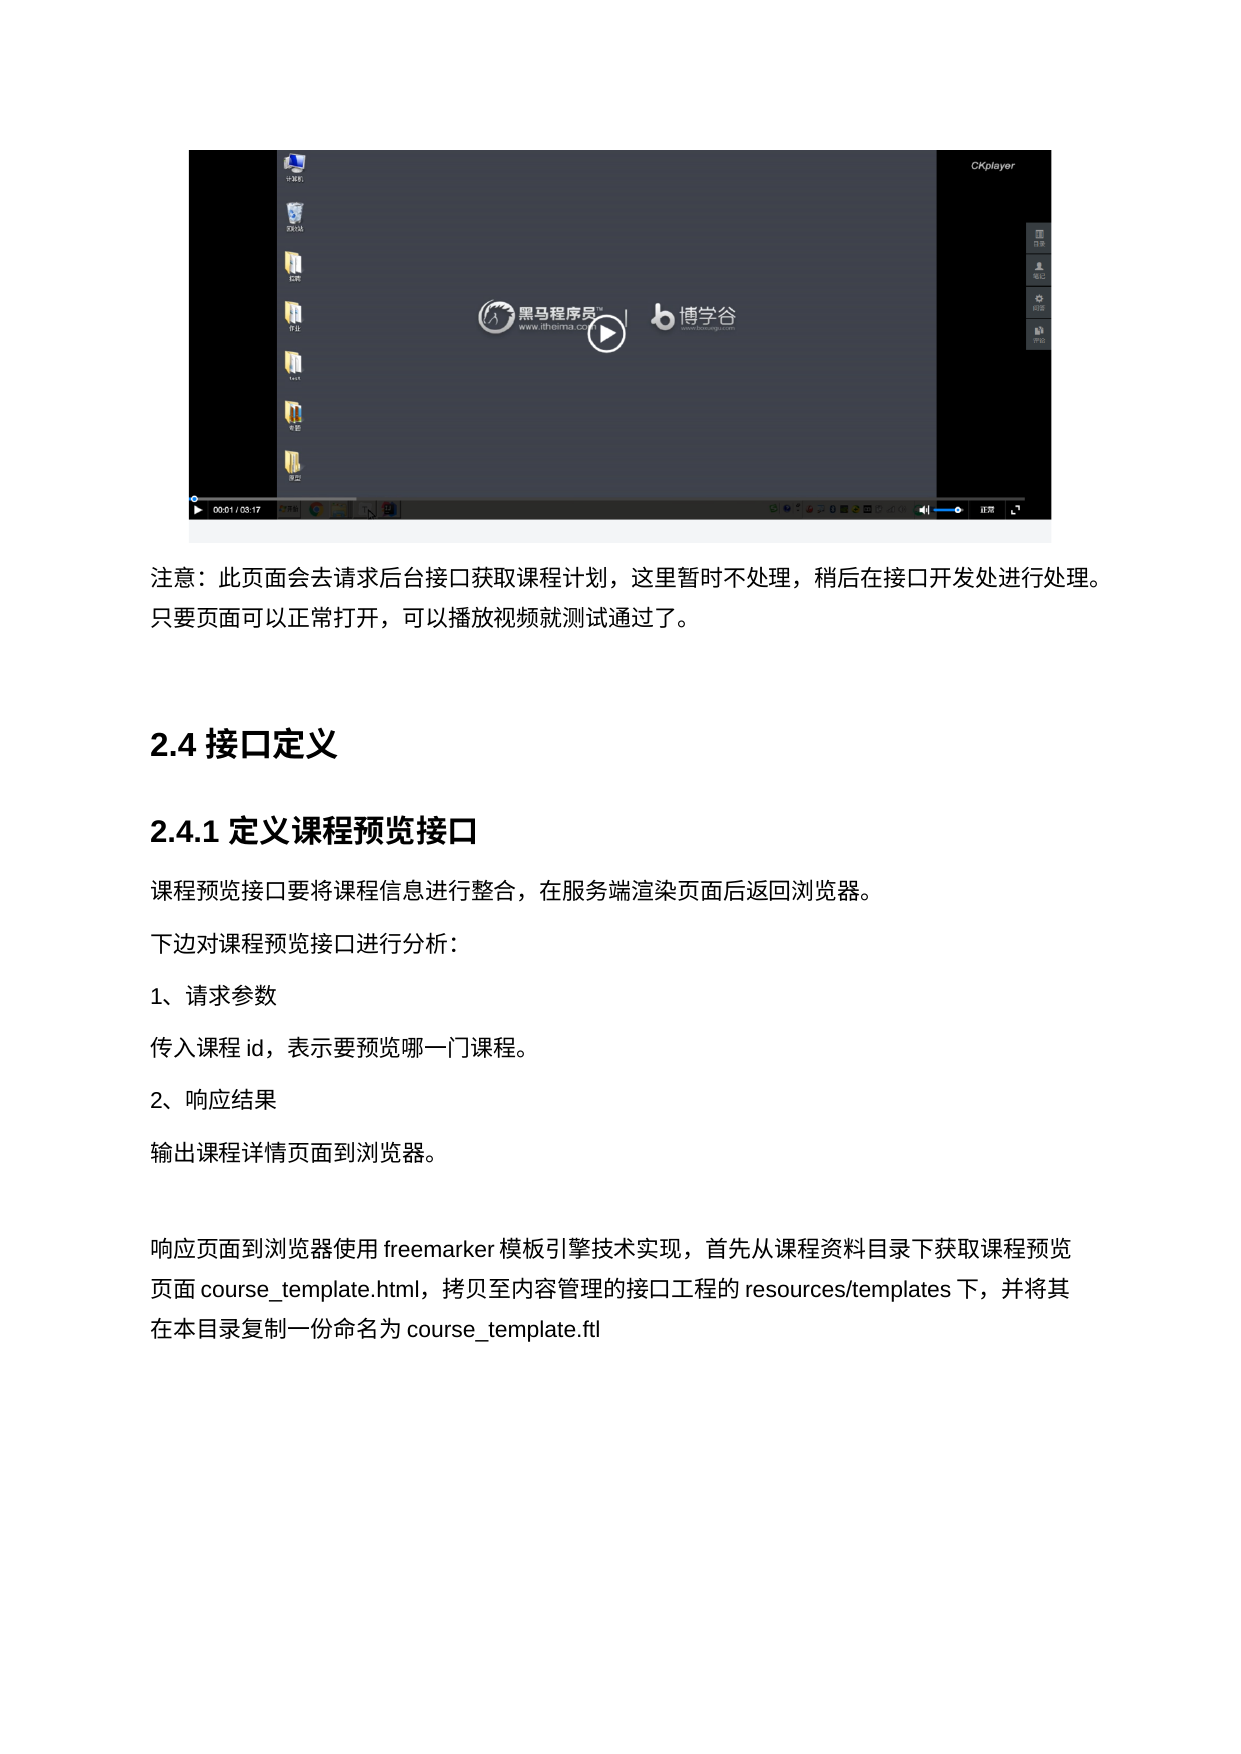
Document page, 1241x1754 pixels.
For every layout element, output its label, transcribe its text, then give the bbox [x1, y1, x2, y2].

text 2.4.1 定义课程预览接口 [150, 806, 1090, 852]
text 1、请求参数 [150, 978, 1090, 1011]
text 课程预览接口要将课程信息进行整合，在服务端渲染页面后返回浏览器。 [150, 873, 1090, 906]
text 下边对课程预览接口进行分析： [150, 925, 1090, 959]
text 2、响应结果 [150, 1082, 1090, 1116]
text 注意：此页面会去请求后台接口获取课程计划，这里暂时不处理，稍后在接口开发处进行处理。只要页面可以正常打开，可以播放视频就测试通过了。 [150, 560, 1090, 633]
picture [188, 150, 1052, 543]
text 2.4 接口定义 [150, 717, 1090, 766]
text 响应页面到浏览器使用freemarker模板引擎技术实现，首先从课程资料目录下获取课程预览页面course_template.html，拷贝至内容管理的接口工程的resources/templates下，并将其在本目录复制一份命名为course_template.ftl [150, 1231, 1090, 1344]
text 传入课程id，表示要预览哪一门课程。 [150, 1030, 1090, 1063]
text 输出课程详情页面到浏览器。 [150, 1134, 1090, 1168]
